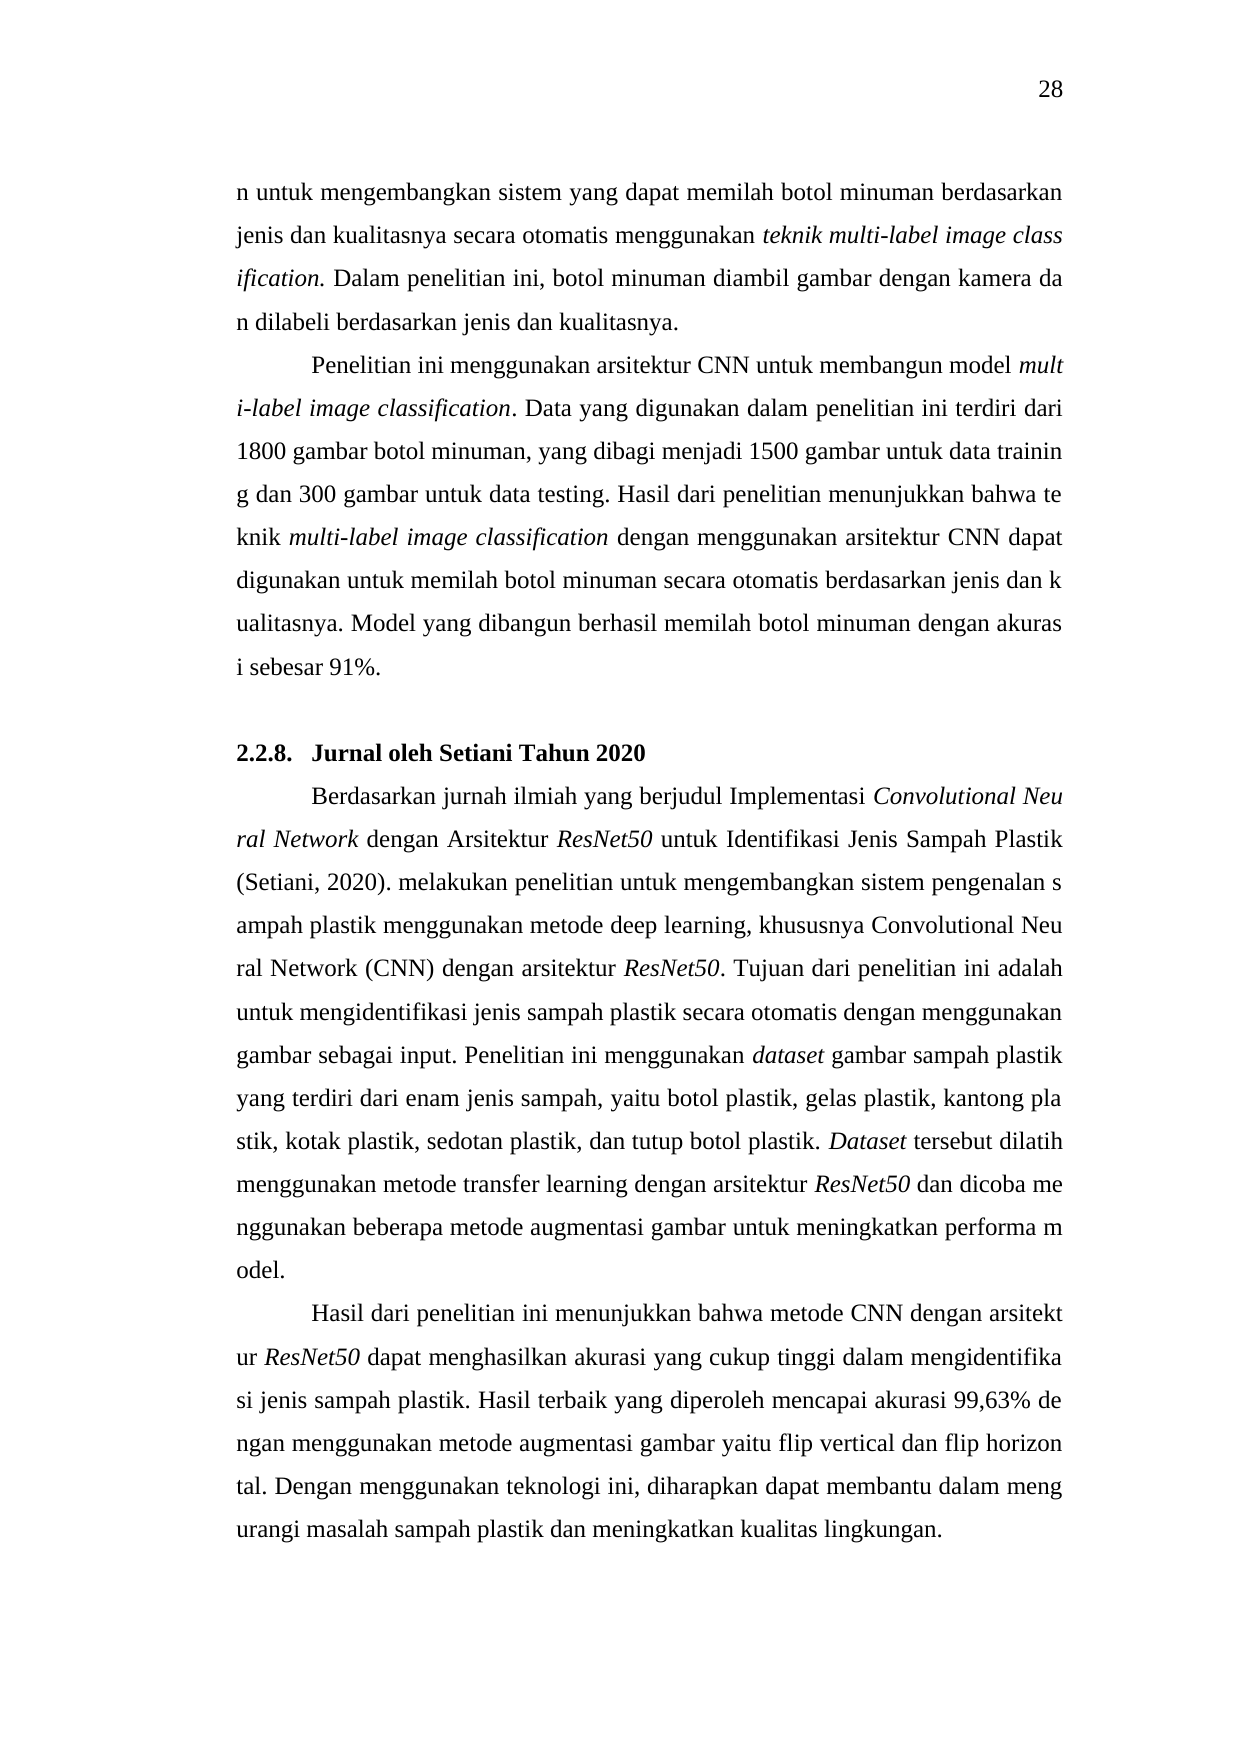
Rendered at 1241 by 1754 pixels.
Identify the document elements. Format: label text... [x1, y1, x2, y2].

text Berdasarkan jurnah ilmiah yang berjudul Implementasi Convolutional Neural Network dengan Arsitektur ResNet50 untuk Identifikasi Jenis Sampah Plastik (Setiani, 2020). melakukan penelitian untuk mengembangkan sistem pengenalan sampah plastik menggunakan metode deep learning, khususnya Convolutional Neural Network (CNN) dengan arsitektur ResNet50. Tujuan dari penelitian ini adalah untuk mengidentifikasi jenis sampah plastik secara otomatis dengan menggunakan gambar sebagai input. Penelitian ini menggunakan dataset gambar sampah plastik yang terdiri dari enam jenis sampah, yaitu botol plastik, gelas plastik, kantong plastik, kotak plastik, sedotan plastik, dan tutup botol plastik. Dataset tersebut dilatih menggunakan metode transfer learning dengan arsitektur ResNet50 dan dicoba menggunakan beberapa metode augmentasi gambar untuk meningkatkan performa model. [236, 781, 1063, 1284]
subtitle Jurnal oleh Setiani Tahun 2020 [236, 738, 1063, 767]
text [236, 177, 1063, 335]
text Hasil dari penelitian ini menunjukkan bahwa metode CNN dengan arsitektur ResNet50 dapat menghasilkan akurasi yang cukup tinggi dalam mengidentifikasi jenis sampah plastik. Hasil terbaik yang diperoleh mencapai akurasi 99,63% dengan menggunakan metode augmentasi gambar yaitu flip vertical dan flip horizontal. Dengan menggunakan teknologi ini, diharapkan dapat membantu dalam mengurangi masalah sampah plastik dan meningkatkan kualitas lingkungan. [236, 1298, 1063, 1543]
text Penelitian ini menggunakan arsitektur CNN untuk membangun model multi-label image classification. Data yang digunakan dalam penelitian ini terdiri dari 1800 gambar botol minuman, yang dibagi menjadi 1500 gambar untuk data training dan 300 gambar untuk data testing. Hasil dari penelitian menunjukkan bahwa teknik multi-label image classification dengan menggunakan arsitektur CNN dapat digunakan untuk memilah botol minuman secara otomatis berdasarkan jenis dan kualitasnya. Model yang dibangun berhasil memilah botol minuman dengan akurasi sebesar 91%. [236, 350, 1063, 680]
